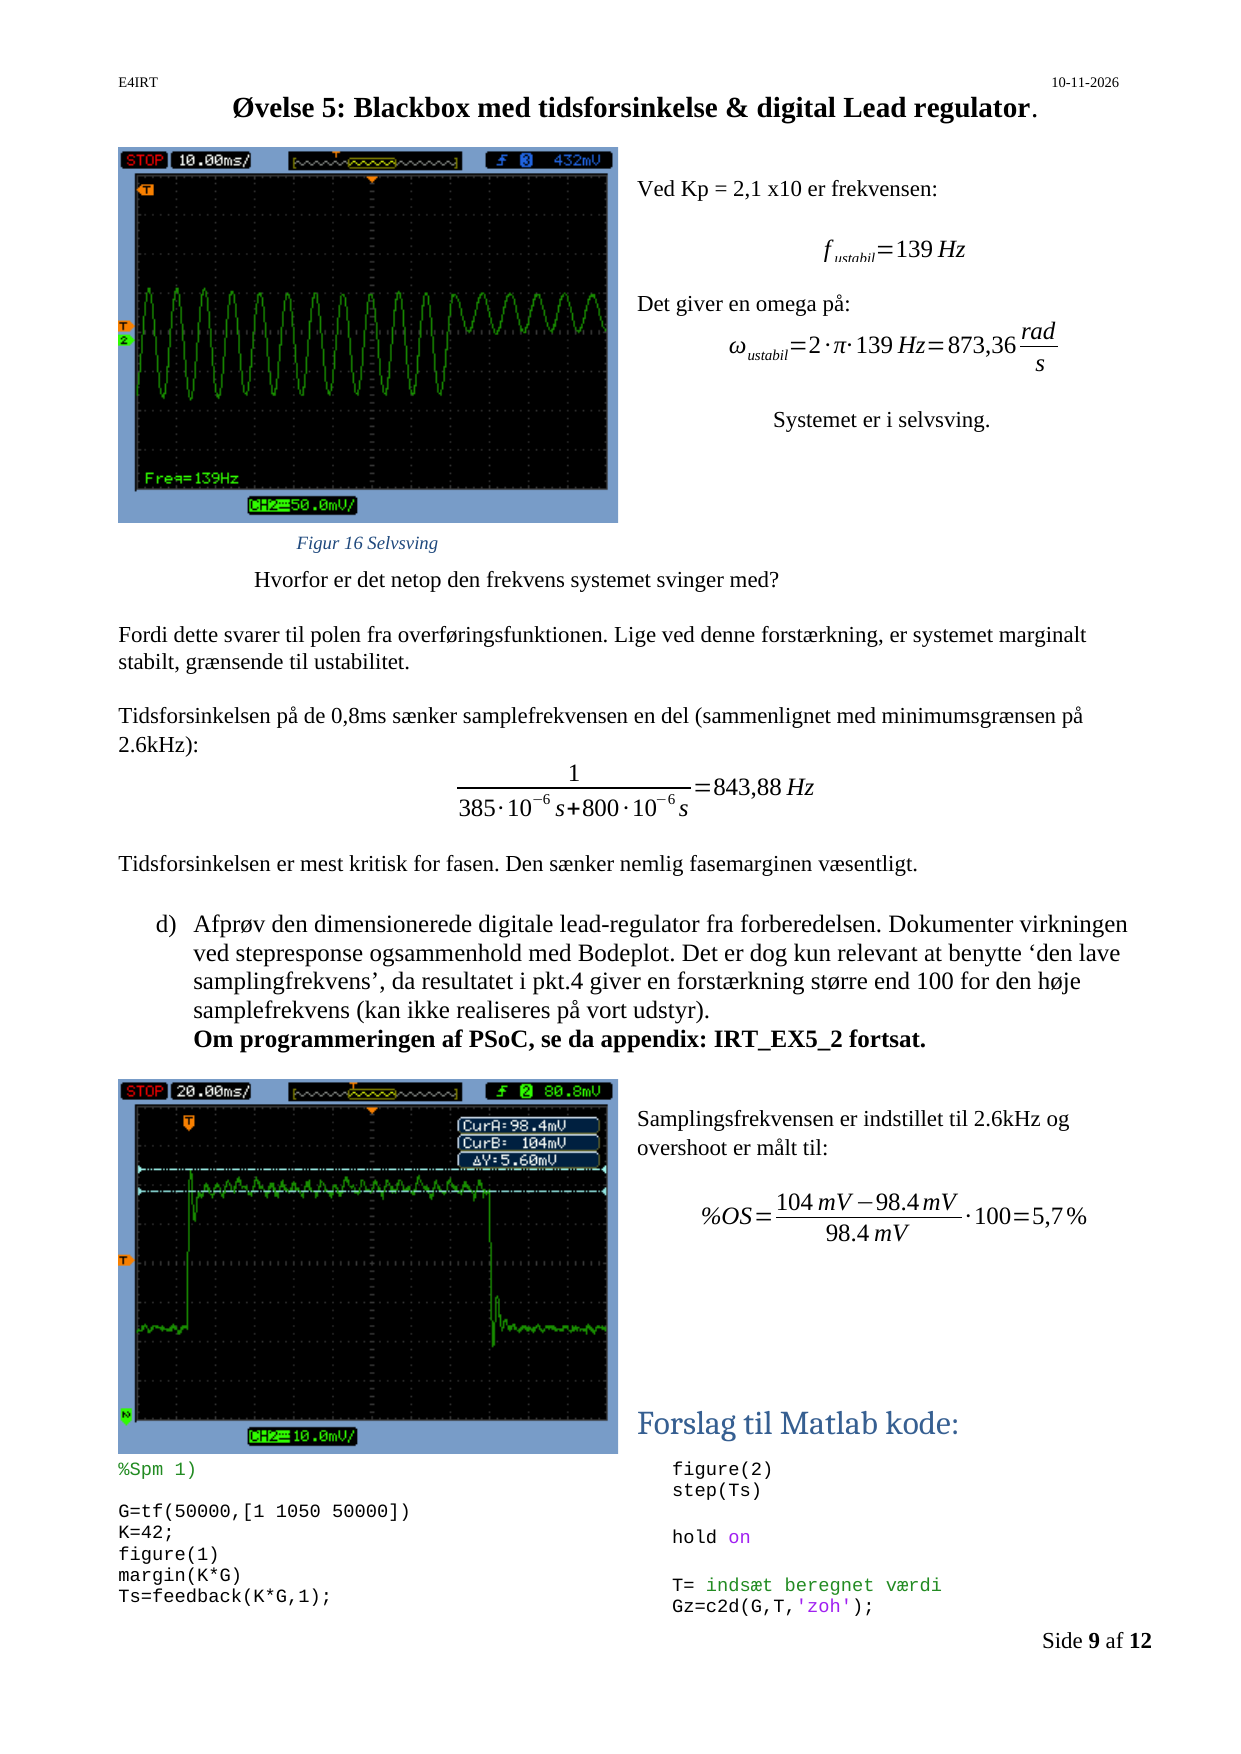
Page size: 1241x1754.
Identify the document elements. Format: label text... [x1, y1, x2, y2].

text Systemet er i selvsving. Hvorfor er det netop den frekvens systemet svinger med? [254, 406, 1152, 620]
text Fordi dette svarer til polen fra overføringsfunktionen. Lige ved denne forstærkning, er systemet marginalt stabilt, grænsende til ustabilitet. [118, 621, 1152, 674]
picture [118, 1079, 619, 1454]
text Ved Kp = 2,1 x10 er frekvensen: [619, 175, 1152, 202]
text hold on [672, 1528, 1152, 1549]
subtitle Forslag til Matlab kode: [619, 1404, 1152, 1443]
text Ts=feedback(K*G,1); [118, 1587, 598, 1608]
text Samplingsfrekvensen er indstillet til 2.6kHz og overshoot er målt til: [619, 1105, 1152, 1160]
text Tidsforsinkelsen er mest kritisk for fasen. Den sænker nemlig fasemarginen væsentligt. [118, 850, 1152, 876]
text figure(2) [672, 1459, 1152, 1481]
text T= indsæt beregnet værdi [672, 1576, 1152, 1597]
subtitle Afprøv den dimensionerede digitale lead-regulator fra forberedelsen. Dokumenter virkningen ved stepresponse ogsammenhold med Bodeplot. Det er dog kun relevant at benytte ‘den lave samplingfrekvens’, da resultatet i pkt.4 giver en forstærkning større end 100 for den høje samplefrekvens (kan ikke realiseres på vort udstyr). Om programmeringen af PSoC, se da appendix: IRT_EX5_2 fortsat. [156, 909, 1152, 1053]
text Tidsforsinkelsen på de 0,8ms sænker samplefrekvensen en del (sammenlignet med minimumsgrænsen på 2.6kHz): [118, 702, 1152, 757]
text Gz=c2d(G,T,'zoh'); [672, 1597, 1152, 1618]
text Det giver en omega på: [619, 290, 1152, 317]
text %Spm 1) [118, 1459, 598, 1481]
text K=42; [118, 1523, 598, 1544]
text step(Ts) [672, 1481, 1152, 1502]
text figure(1) [118, 1544, 598, 1566]
text G=tf(50000,[1 1050 50000]) [118, 1502, 598, 1523]
picture [118, 147, 619, 523]
text margin(K*G) [118, 1566, 598, 1587]
